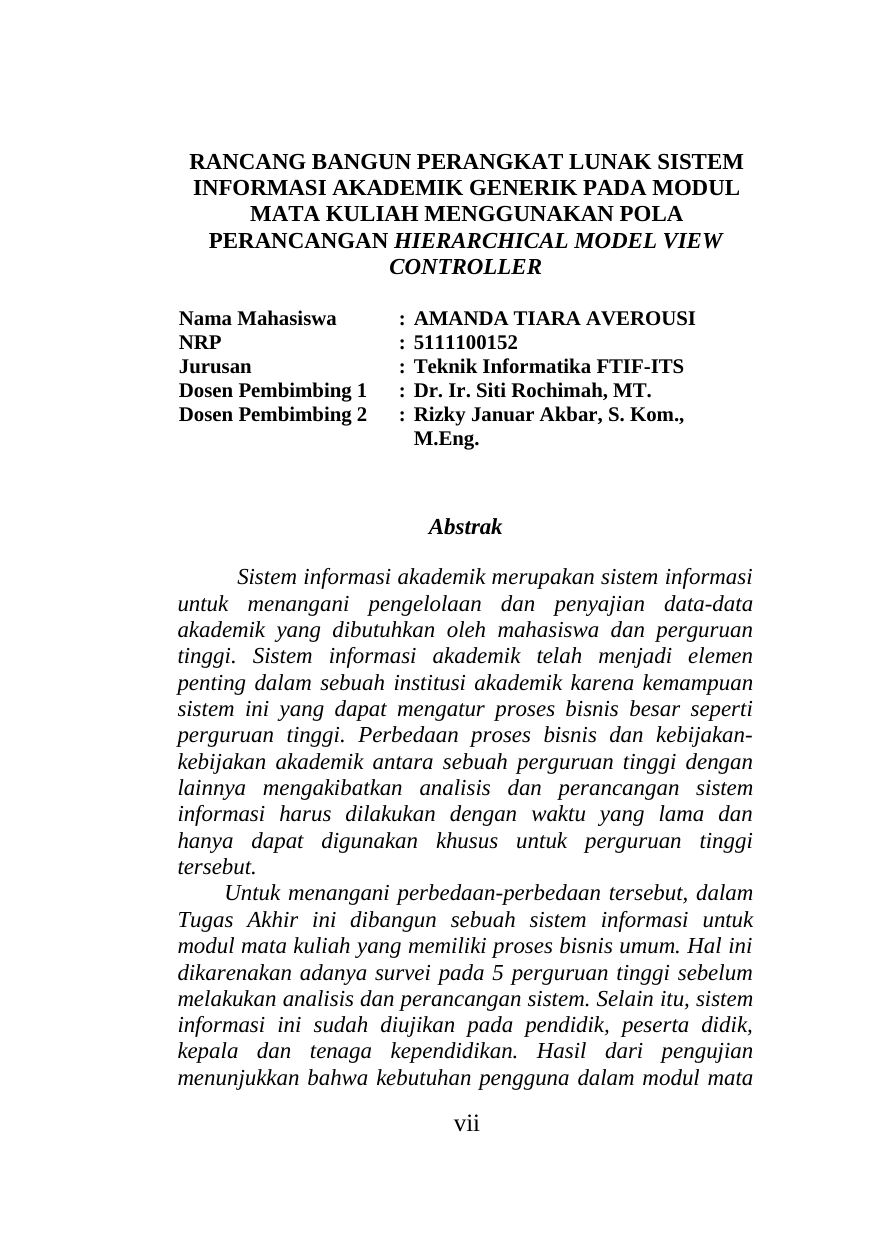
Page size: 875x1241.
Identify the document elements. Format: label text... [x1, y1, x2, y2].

table_header Nama Mahasiswa [177, 306, 397, 330]
table_cell : [397, 402, 412, 460]
table_cell Teknik Informatika FTIF-ITS [412, 354, 756, 378]
text Sistem informasi akademik merupakan sistem informasi untuk menangani pengelolaan dan penyajian data-data akademik yang dibutuhkan oleh mahasiswa dan perguruan tinggi. Sistem informasi akademik telah menjadi elemen penting dalam sebuah institusi akademik karena kemampuan sistem ini yang dapat mengatur proses bisnis besar seperti perguruan tinggi. Perbedaan proses bisnis dan kebijakan-kebijakan akademik antara sebuah perguruan tinggi dengan lainnya mengakibatkan analisis dan perancangan sistem informasi harus dilakukan dengan waktu yang lama dan hanya dapat digunakan khusus untuk perguruan tinggi tersebut. [177, 563, 756, 879]
table_header : [397, 306, 412, 330]
table_cell : [397, 330, 412, 354]
table_cell NRP [177, 330, 397, 354]
table_cell : [397, 354, 412, 378]
table_header AMANDA TIARA AVEROUSI [412, 306, 756, 330]
table_cell Dr. Ir. Siti Rochimah, MT. [412, 378, 756, 402]
subtitle Abstrak [177, 513, 756, 539]
table_cell Jurusan [177, 354, 397, 378]
table_cell Dosen Pembimbing 1 [177, 378, 397, 402]
text RANCANG BANGUN PERANGKAT LUNAK SISTEM INFORMASI AKADEMIK GENERIK PADA MODUL MATA KULIAH MENGGUNAKAN POLA PERANCANGAN HIERARCHICAL MODEL VIEW CONTROLLER [177, 148, 756, 279]
table_cell Dosen Pembimbing 2 [177, 402, 397, 460]
table_cell : [397, 378, 412, 402]
table_cell Rizky Januar Akbar, S. Kom., M.Eng. [412, 402, 756, 460]
table_cell 5111100152 [412, 330, 756, 354]
